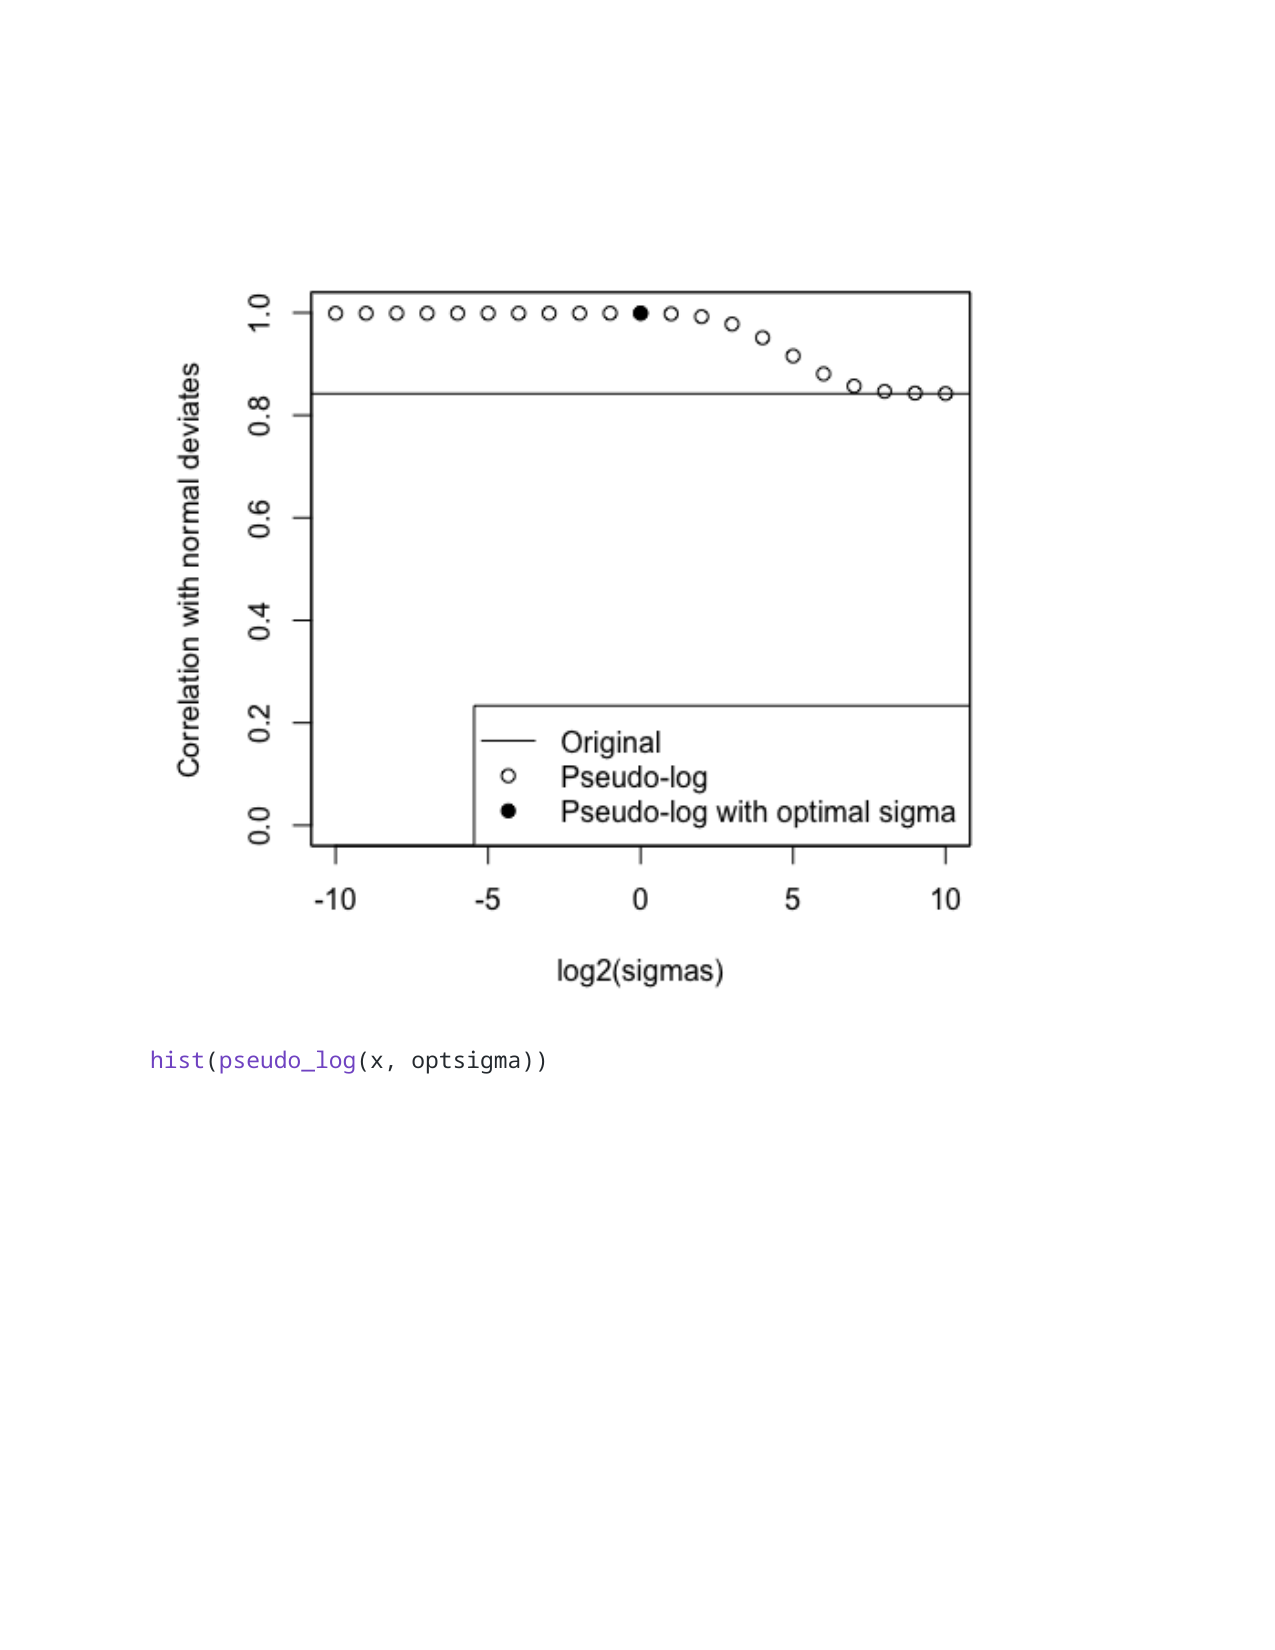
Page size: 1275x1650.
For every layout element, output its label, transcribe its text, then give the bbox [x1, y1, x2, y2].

picture [168, 150, 1044, 1025]
text hist(pseudo_log(x, optsigma)) [150, 1044, 1125, 1075]
